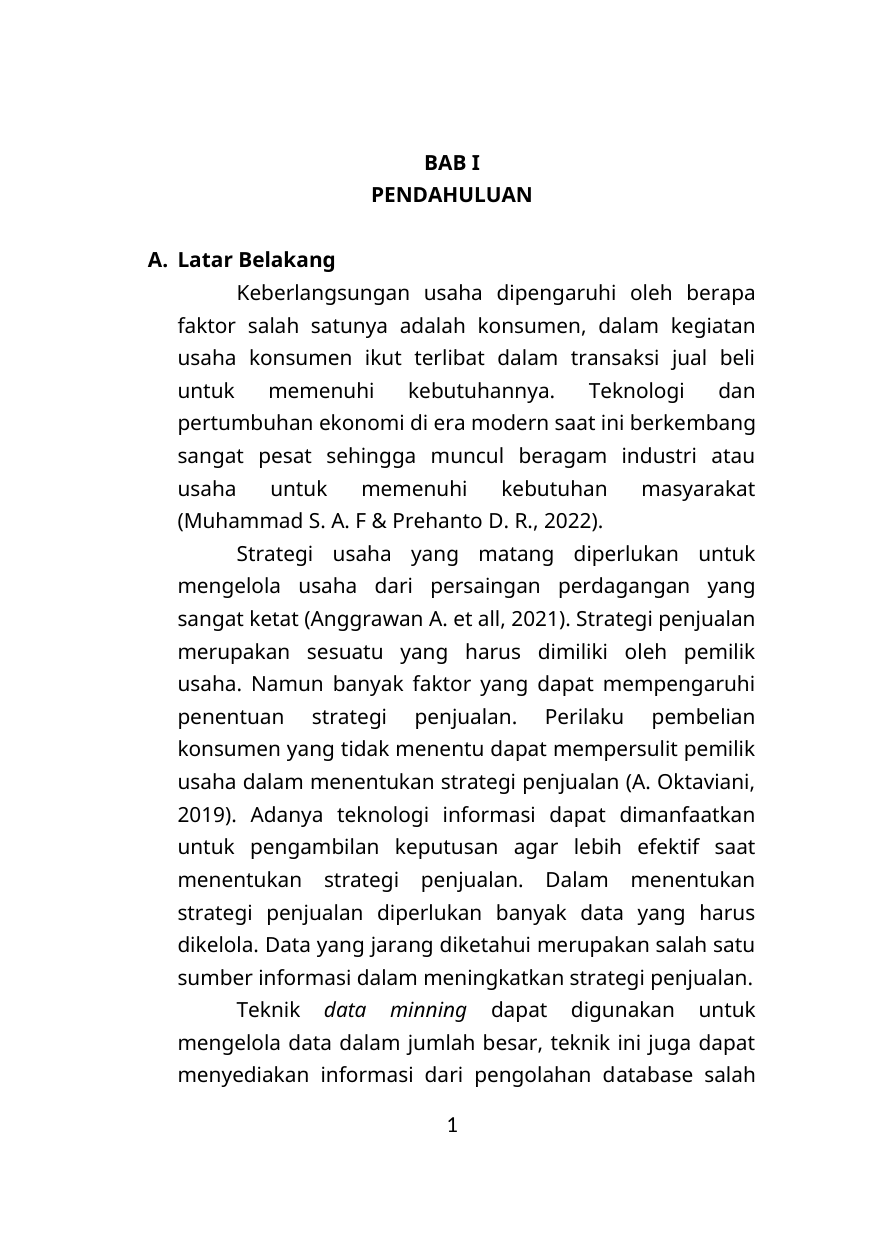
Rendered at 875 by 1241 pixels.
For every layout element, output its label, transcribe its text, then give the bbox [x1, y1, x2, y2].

list Keberlangsungan usaha dipengaruhi oleh berapa faktor salah satunya adalah konsumen, dalam kegiatan usaha konsumen ikut terlibat dalam transaksi jual beli untuk memenuhi kebutuhannya. Teknologi dan pertumbuhan ekonomi di era modern saat ini berkembang sangat pesat sehingga muncul beragam industri atau usaha untuk memenuhi kebutuhan masyarakat (Muhammad S. A. F & Prehanto D. R., 2022). [177, 278, 756, 535]
list Strategi usaha yang matang diperlukan untuk mengelola usaha dari persaingan perdagangan yang sangat ketat (Anggrawan A. et all, 2021). Strategi penjualan merupakan sesuatu yang harus dimiliki oleh pemilik usaha. Namun banyak faktor yang dapat mempengaruhi penentuan strategi penjualan. Perilaku pembelian konsumen yang tidak menentu dapat mempersulit pemilik usaha dalam menentukan strategi penjualan (A. Oktaviani, 2019). Adanya teknologi informasi dapat dimanfaatkan untuk pengambilan keputusan agar lebih efektif saat menentukan strategi penjualan. Dalam menentukan strategi penjualan diperlukan banyak data yang harus dikelola. Data yang jarang diketahui merupakan salah satu sumber informasi dalam meningkatkan strategi penjualan. [177, 539, 756, 991]
text BAB I [148, 148, 756, 176]
text PENDAHULUAN [148, 180, 756, 209]
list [177, 995, 756, 1089]
list Latar Belakang [148, 246, 756, 274]
